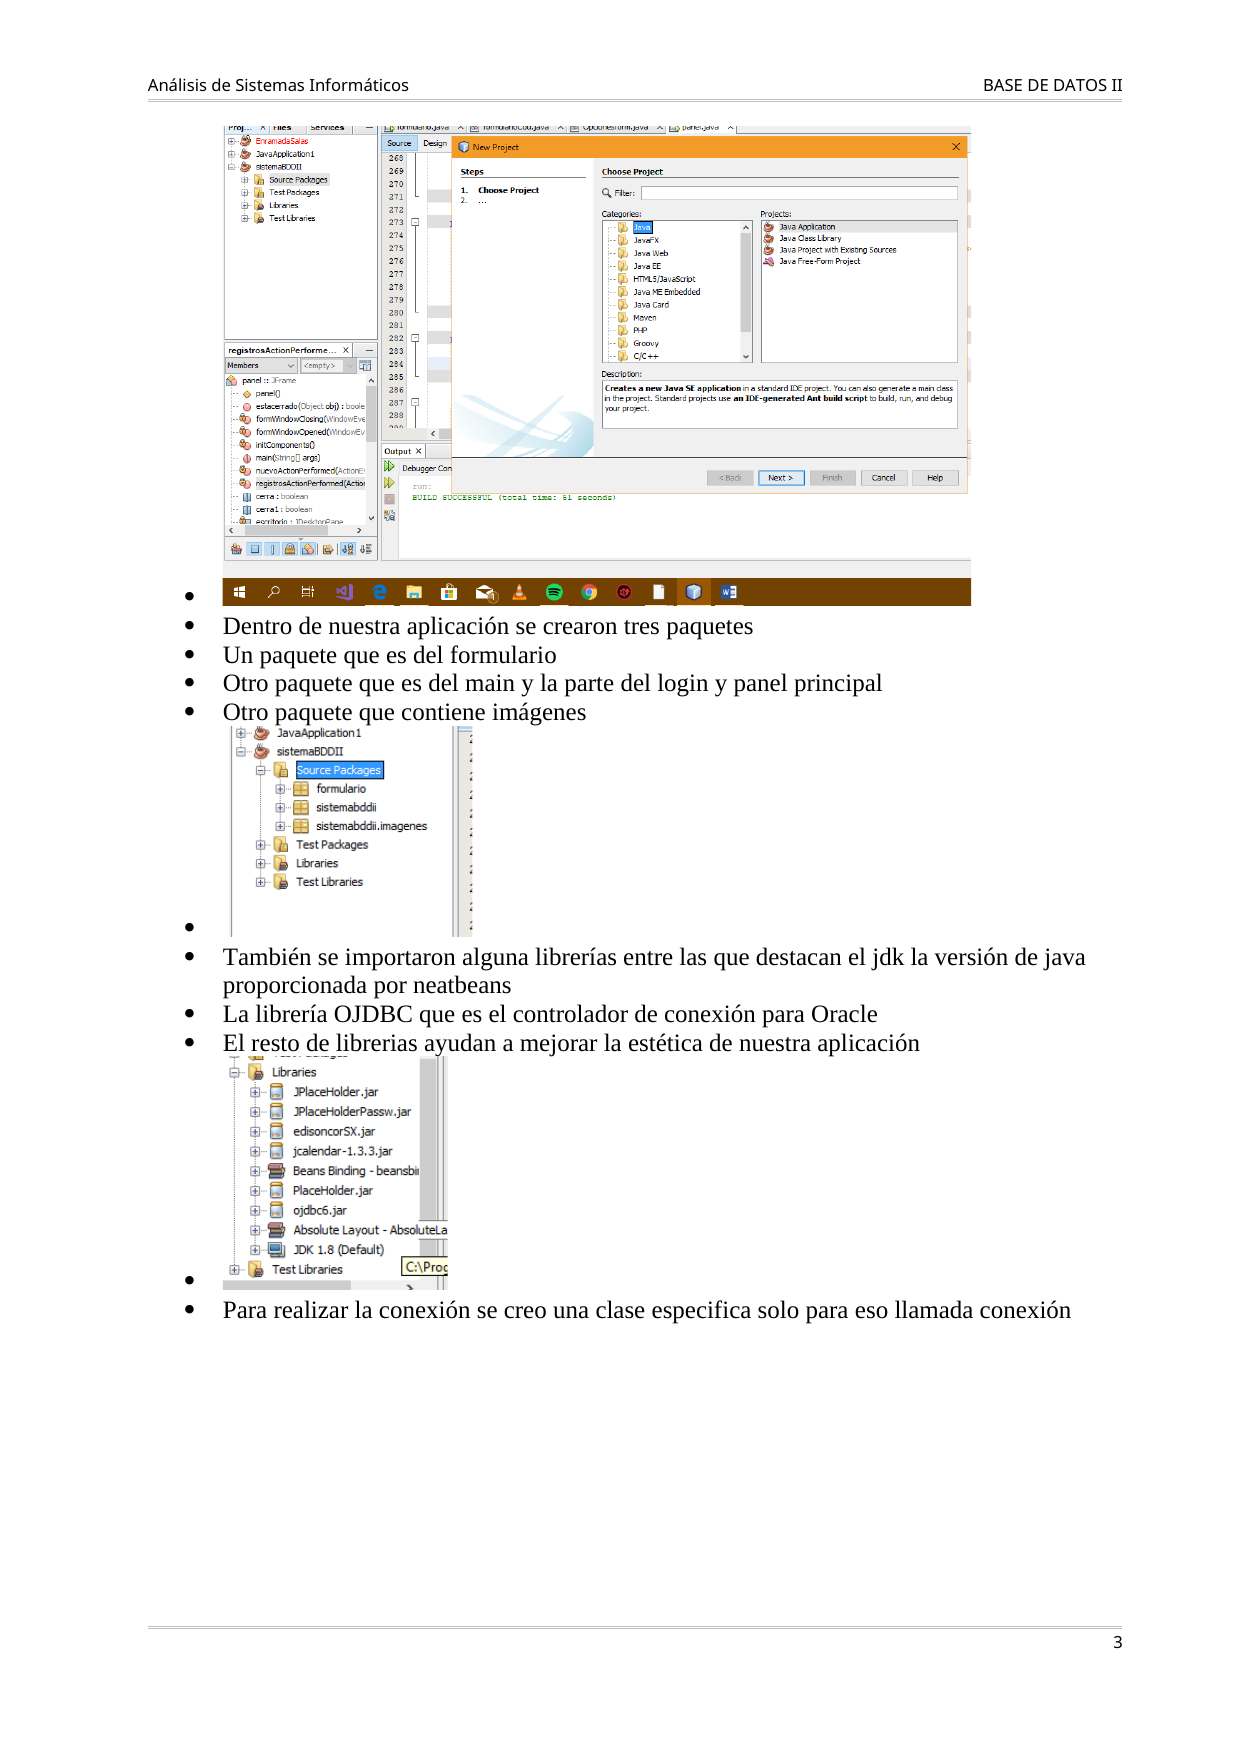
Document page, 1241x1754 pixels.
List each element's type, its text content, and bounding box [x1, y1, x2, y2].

list La librería OJDBC que es el controlador de conexión para Oracle [185, 999, 1122, 1028]
picture [222, 126, 972, 606]
list Un paquete que es del formulario [185, 640, 1122, 668]
picture [222, 1056, 448, 1290]
picture [228, 726, 473, 937]
list Otro paquete que es del main y la parte del login y panel principal [185, 668, 1122, 697]
list Para realizar la conexión se creo una clase especifica solo para eso llamada conexión [185, 1295, 1122, 1324]
list El resto de librerias ayudan a mejorar la estética de nuestra aplicación [185, 1028, 1122, 1057]
list Dentro de nuestra aplicación se crearon tres paquetes [185, 611, 1122, 640]
list Otro paquete que contiene imágenes [185, 697, 1122, 726]
list También se importaron alguna librerías entre las que destacan el jdk la versión de java proporcionada por neatbeans [185, 942, 1122, 999]
